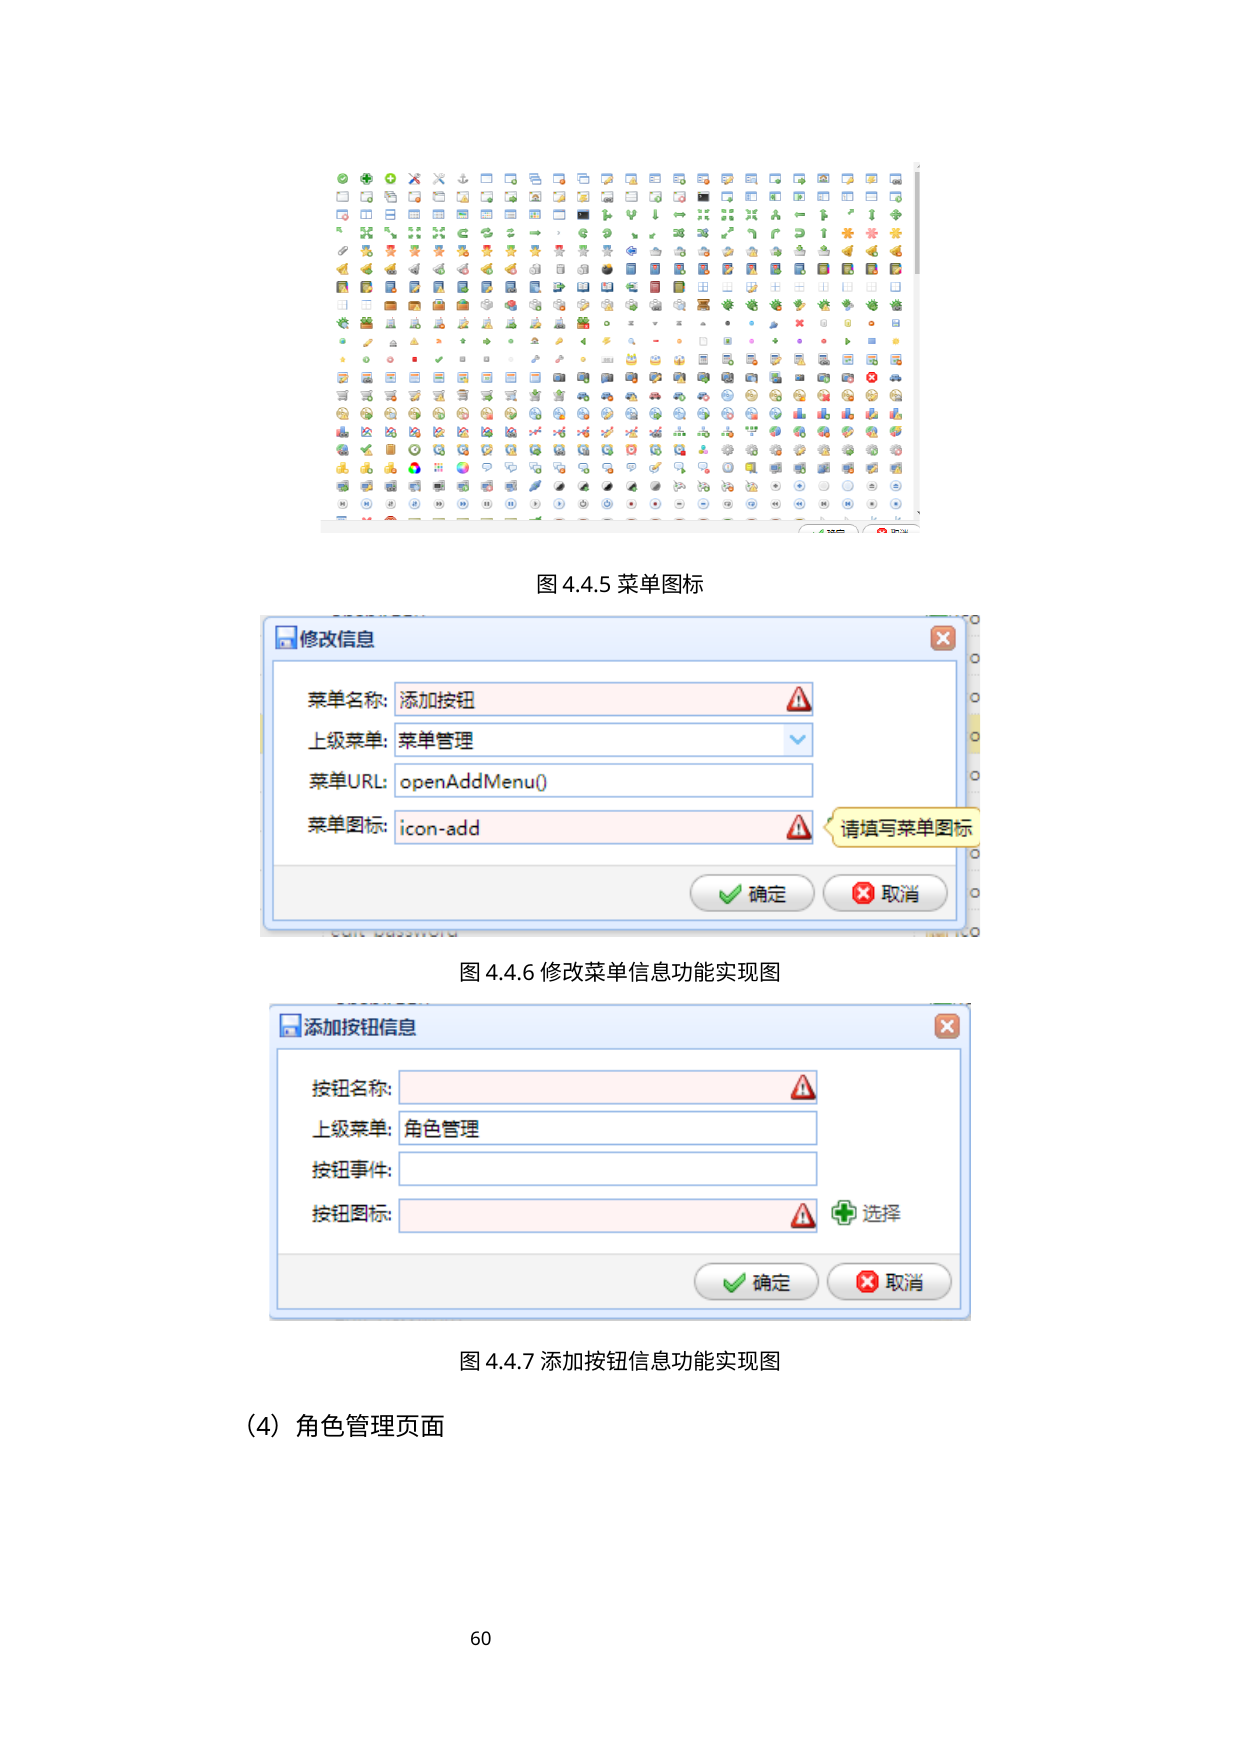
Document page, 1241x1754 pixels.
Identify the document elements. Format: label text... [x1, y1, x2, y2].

picture [269, 1003, 971, 1321]
text 图4.4.6 修改菜单信息功能实现图 [187, 955, 1053, 988]
picture [260, 615, 981, 937]
text 图4.4.5 菜单图标 [187, 567, 1053, 599]
text 图4.4.7 添加按钮信息功能实现图 [187, 1343, 1053, 1376]
text （4）角色管理页面 [187, 1392, 1053, 1457]
picture [320, 162, 920, 533]
